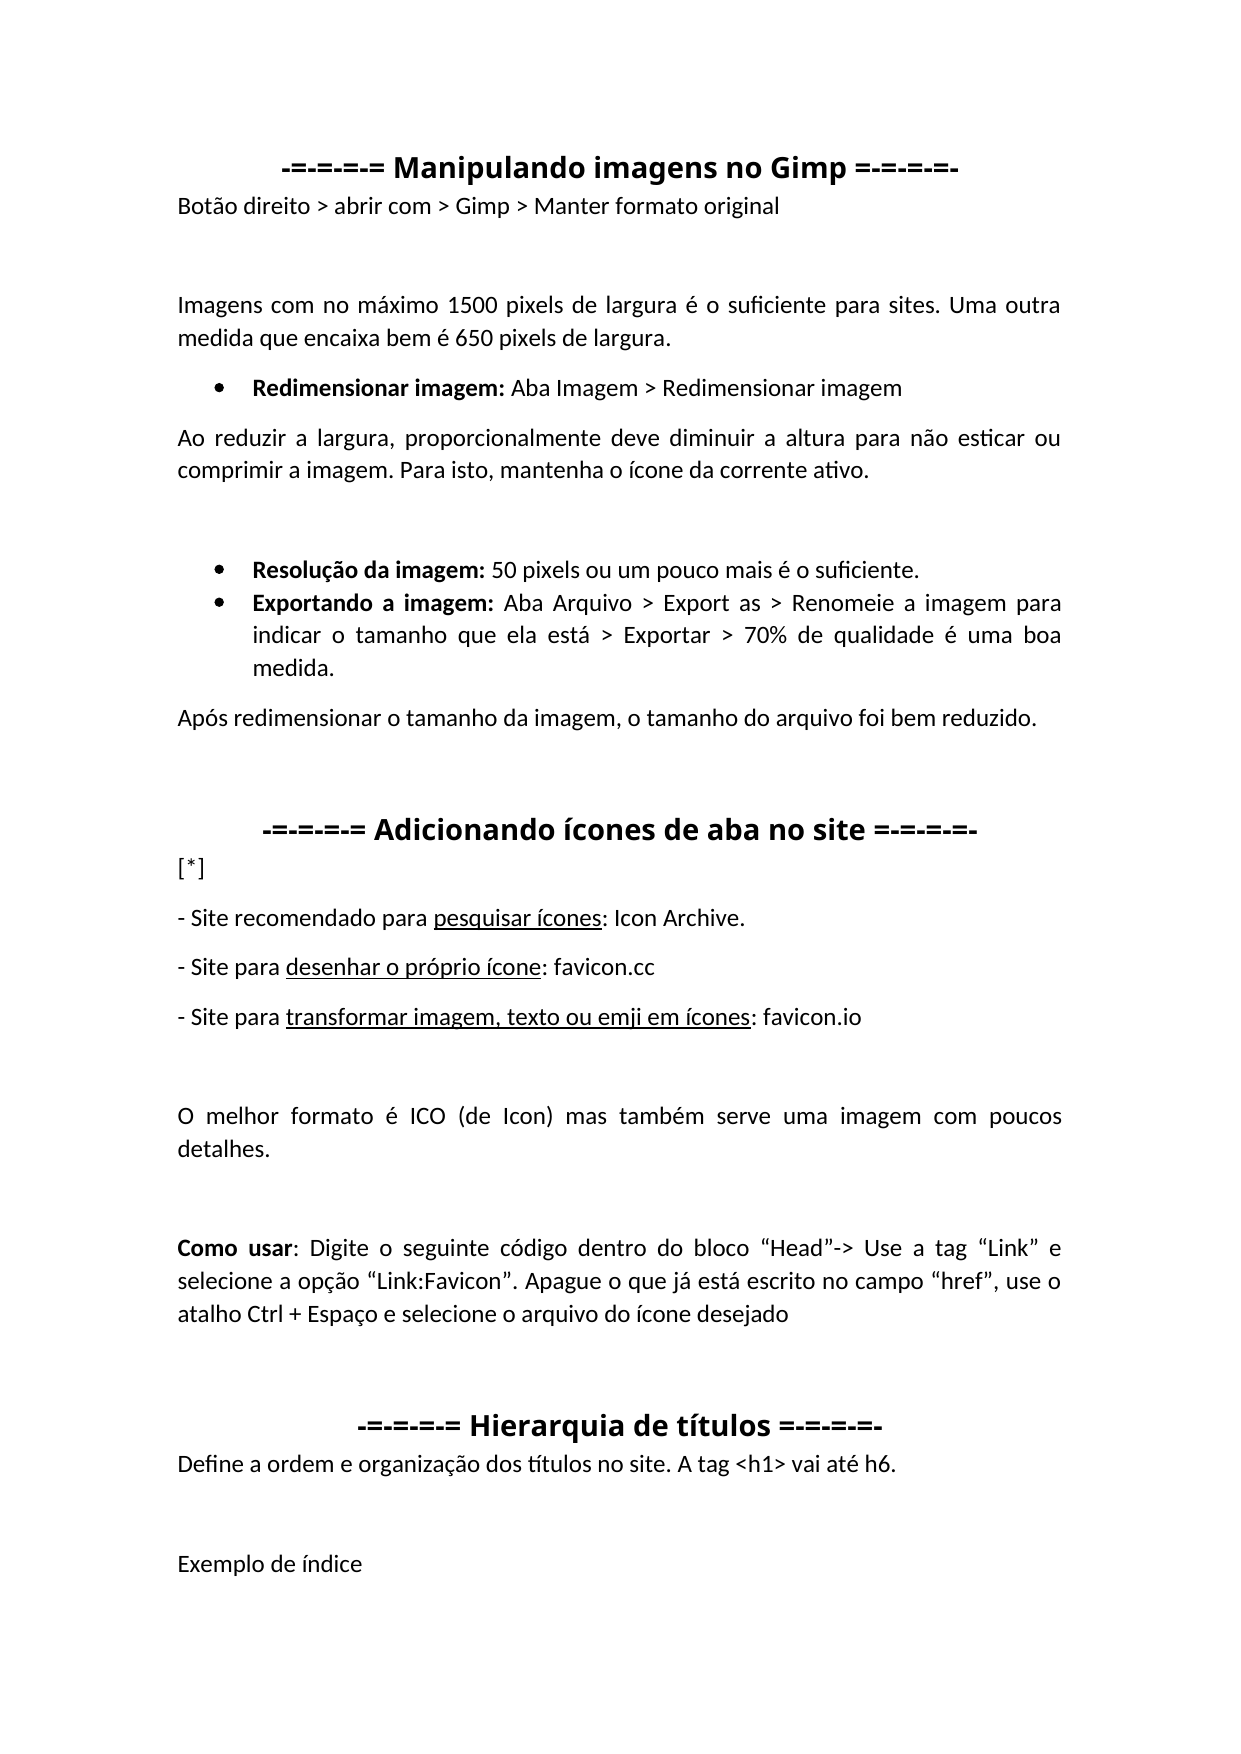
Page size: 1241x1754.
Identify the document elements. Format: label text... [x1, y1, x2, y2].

text Botão direito > abrir com > Gimp > Manter formato original [177, 190, 1063, 221]
text Como usar: Digite o seguinte código dentro do bloco “Head”-> Use a tag “Link” e selecione a opção “Link:Favicon”. Apague o que já está escrito no campo “href”, use o atalho Ctrl + Espaço e selecione o arquivo do ícone desejado [177, 1232, 1063, 1329]
list Exportando a imagem: Aba Arquivo > Export as > Renomeie a imagem para indicar o tamanho que ela está > Exportar > 70% de qualidade é uma boa medida. [215, 587, 1063, 683]
text Imagens com no máximo 1500 pixels de largura é o suficiente para sites. Uma outra medida que encaixa bem é 650 pixels de largura. [177, 289, 1063, 353]
text - Site para transformar imagem, texto ou emji em ícones: favicon.io [177, 1001, 1063, 1032]
text Define a ordem e organização dos títulos no site. A tag <h1> vai até h6. [177, 1448, 1063, 1479]
text [*] [177, 852, 1063, 883]
subtitle -=-=-=-= Manipulando imagens no Gimp =-=-=-=- [177, 148, 1063, 187]
text Exemplo de índice [177, 1548, 1063, 1578]
text - Site recomendado para pesquisar ícones: Icon Archive. [177, 902, 1063, 932]
text - Site para desenhar o próprio ícone: favicon.cc [177, 952, 1063, 982]
subtitle -=-=-=-= Hierarquia de títulos =-=-=-=- [177, 1406, 1063, 1445]
text O melhor formato é ICO (de Icon) mas também serve uma imagem com poucos detalhes. [177, 1100, 1063, 1164]
subtitle -=-=-=-= Adicionando ícones de aba no site =-=-=-=- [177, 809, 1063, 849]
text Ao reduzir a largura, proporcionalmente deve diminuir a altura para não esticar ou comprimir a imagem. Para isto, mantenha o ícone da corrente ativo. [177, 422, 1063, 485]
list Resolução da imagem: 50 pixels ou um pouco mais é o suficiente. [215, 554, 1063, 584]
list Redimensionar imagem: Aba Imagem > Redimensionar imagem [215, 372, 1063, 403]
text Após redimensionar o tamanho da imagem, o tamanho do arquivo foi bem reduzido. [177, 702, 1063, 733]
